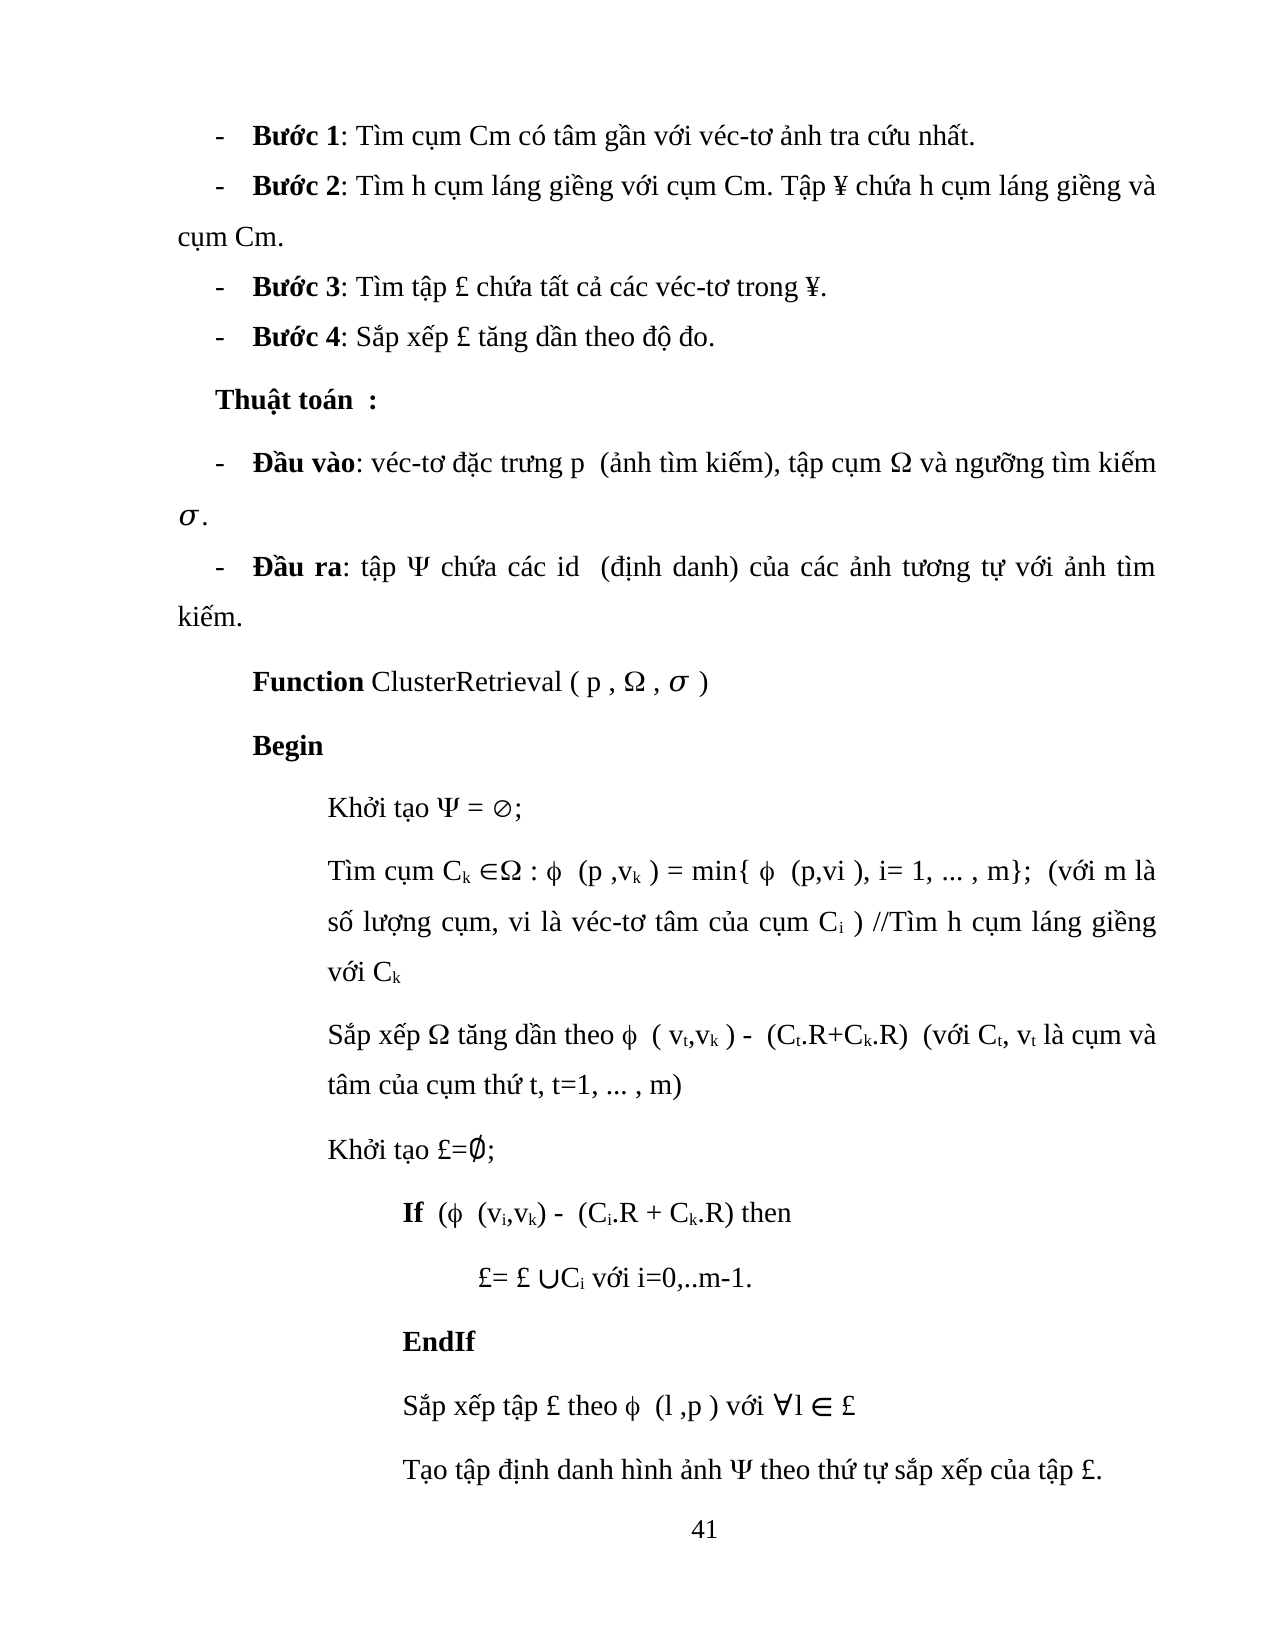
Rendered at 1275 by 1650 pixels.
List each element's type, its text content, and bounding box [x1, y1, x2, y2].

text Sắp xếp tập £ theo (l ,p ) với ∀l ∈ £ [327, 1386, 1157, 1422]
text If ( (vi,vk) - (Ci.R + Ck.R) then [327, 1195, 1157, 1229]
text £= £ ∪Ci với i=0,..m-1. [402, 1258, 1157, 1293]
text EndIf [327, 1324, 1157, 1357]
text Khởi tạo £=∅; [252, 1130, 1157, 1165]
text Function ClusterRetrieval ( p , , 𝜎 ) [252, 662, 1157, 697]
list Đầu ra: tập chứa các id (định danh) của các ảnh tương tự với ảnh tìm kiếm. [177, 549, 1157, 633]
list Bước 1: Tìm cụm Cm có tâm gần với véc-tơ ảnh tra cứu nhất. [177, 118, 1157, 152]
text Tạo tập định danh hình ảnh theo thứ tự sắp xếp của tập £. [327, 1452, 1157, 1486]
list Đầu vào: véc-tơ đặc trưng p (ảnh tìm kiếm), tập cụm và ngưỡng tìm kiếm 𝜎. [177, 445, 1157, 531]
text Sắp xếp tăng dần theo ( vt,vk ) - (Ct.R+Ck.R) (với Ct, vt là cụm và tâm của cụm thứ t, t=1, ... , m) [327, 1017, 1157, 1101]
text Khởi tạo = ; [252, 790, 1157, 824]
list Bước 4: Sắp xếp £ tăng dần theo độ đo. [177, 319, 1157, 353]
text Begin [252, 728, 1157, 761]
list Bước 2: Tìm h cụm láng giềng với cụm Cm. Tập ¥ chứa h cụm láng giềng và cụm Cm. [177, 168, 1157, 252]
text Thuật toán : [177, 382, 1157, 416]
list Bước 3: Tìm tập £ chứa tất cả các véc-tơ trong ¥. [177, 269, 1157, 303]
text Tìm cụm Ck : (p ,vk ) = min{ (p,vi ), i= 1, ... , m}; (với m là số lượng cụm, vi là véc-tơ tâm của cụm Ci ) //Tìm h cụm láng giềng với Ck [327, 853, 1157, 988]
